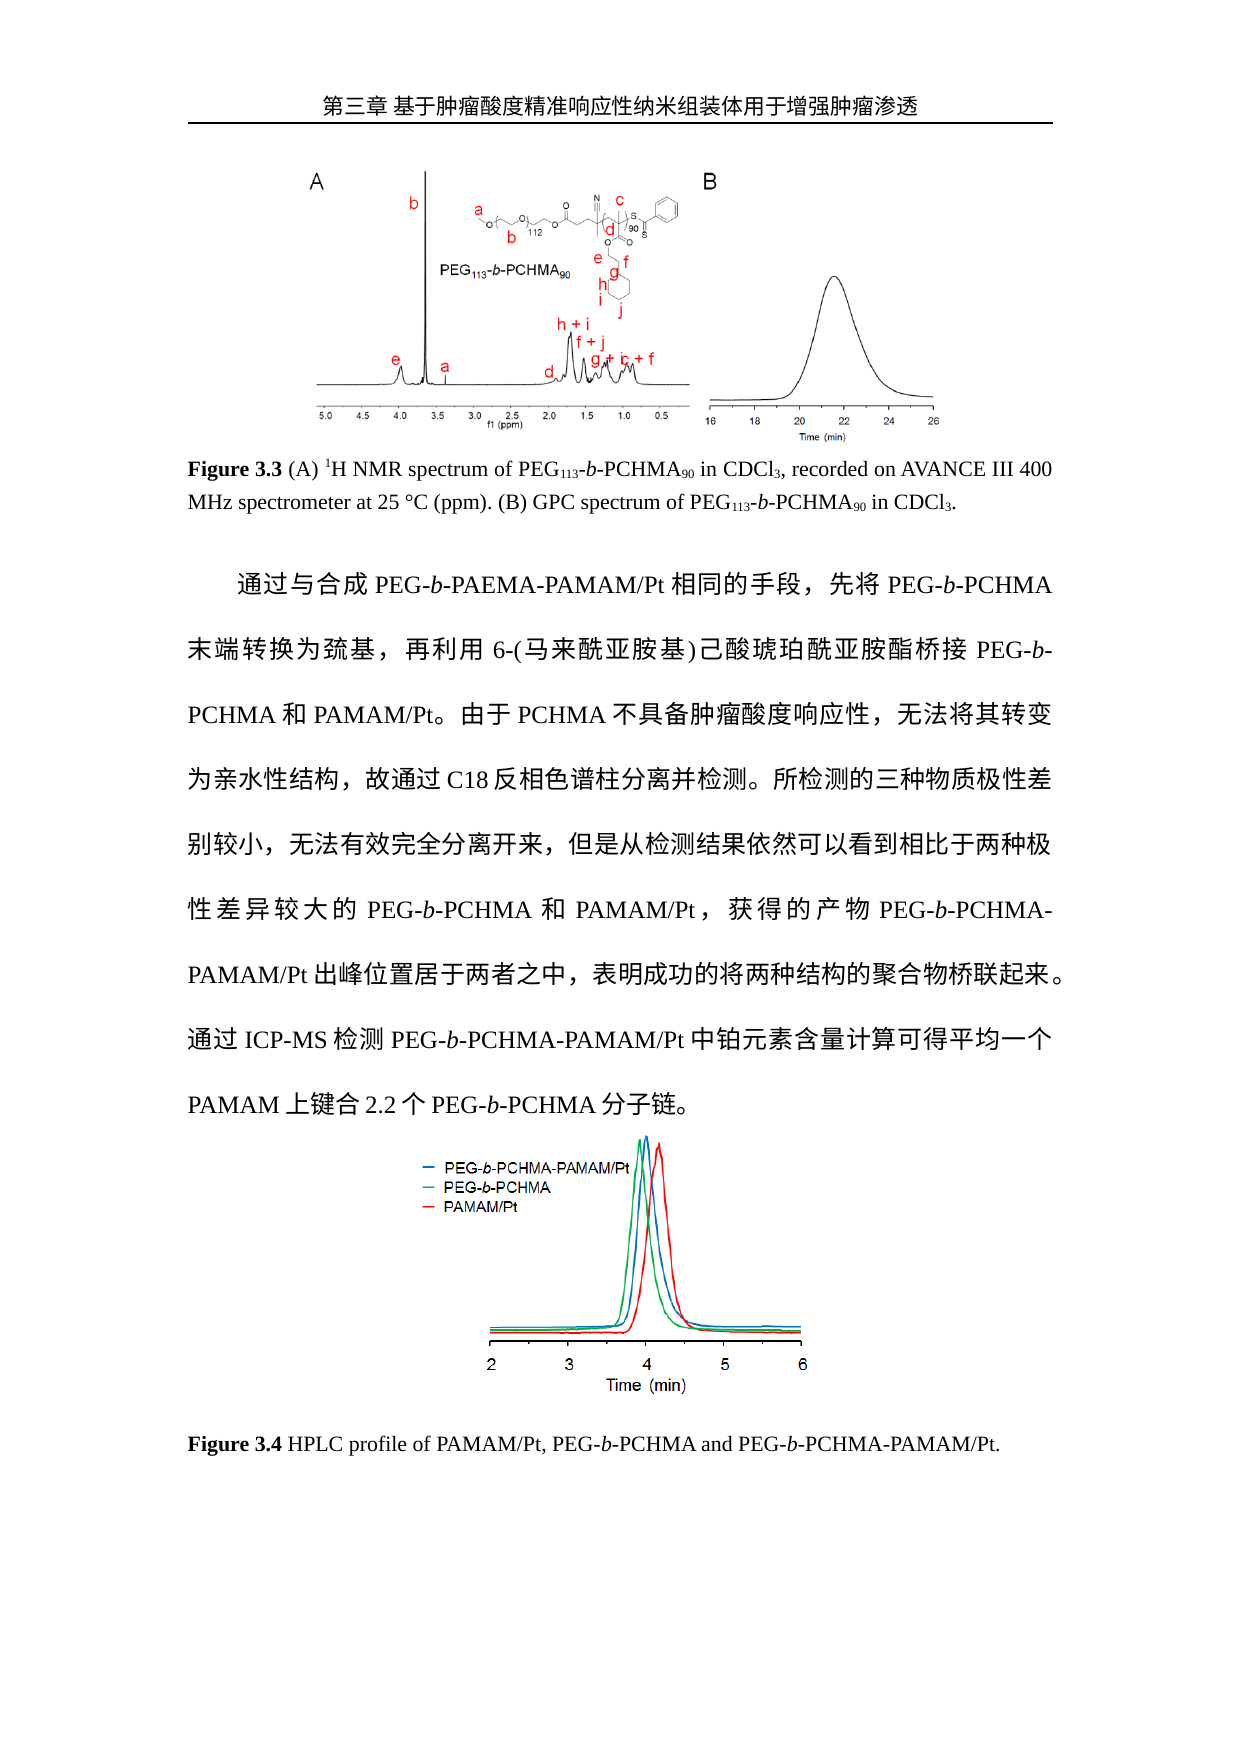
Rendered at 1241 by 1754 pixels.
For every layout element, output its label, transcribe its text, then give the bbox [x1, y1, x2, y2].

text Figure 3.3 (A) 1H NMR spectrum of PEG113-b-PCHMA90 in CDCl3, recorded on AVANCE III 400 MHz spectrometer at 25 °C (ppm). (B) GPC spectrum of PEG113-b-PCHMA90 in CDCl3. [187, 453, 1053, 518]
picture [295, 160, 945, 448]
picture [422, 1135, 818, 1404]
text 通过与合成PEG-b-PAEMA-PAMAM/Pt相同的手段，先将PEG-b-PCHMA末端转换为巯基，再利用6-(马来酰亚胺基)己酸琥珀酰亚胺酯桥接PEG-b-PCHMA和PAMAM/Pt。由于PCHMA不具备肿瘤酸度响应性，无法将其转变为亲水性结构，故通过C18反相色谱柱分离并检测。所检测的三种物质极性差别较小，无法有效完全分离开来，但是从检测结果依然可以看到相比于两种极性差异较大的PEG-b-PCHMA和PAMAM/Pt，获得的产物PEG-b-PCHMA-PAMAM/Pt出峰位置居于两者之中，表明成功的将两种结构的聚合物桥联起来。通过ICP-MS检测PEG-b-PCHMA-PAMAM/Pt中铂元素含量计算可得平均一个PAMAM上键合2.2个PEG-b-PCHMA分子链。 [187, 550, 1053, 1135]
text Figure 3.4 HPLC profile of PAMAM/Pt, PEG-b-PCHMA and PEG-b-PCHMA-PAMAM/Pt. [187, 1428, 1053, 1460]
